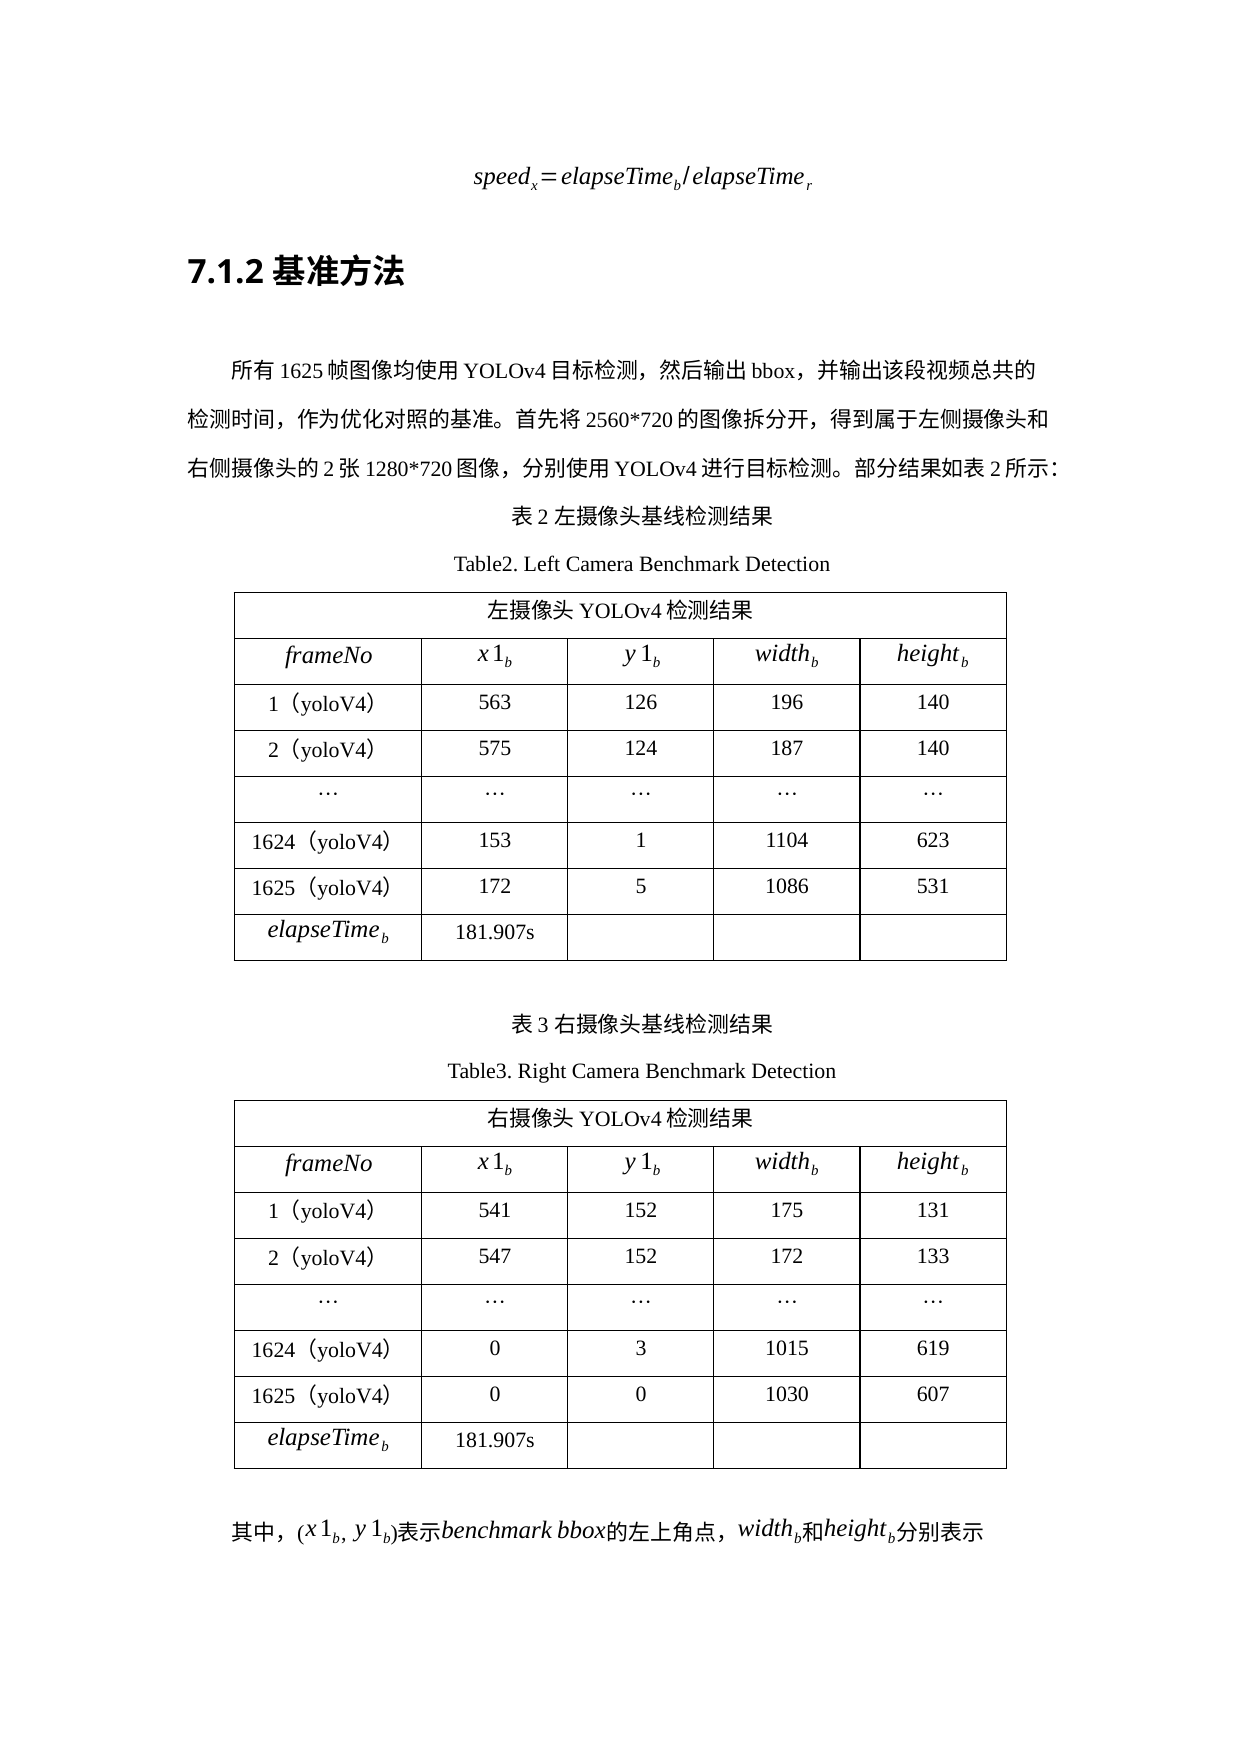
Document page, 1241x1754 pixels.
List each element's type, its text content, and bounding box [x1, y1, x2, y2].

table_cell [235, 1147, 421, 1192]
table_cell 175 [714, 1193, 859, 1238]
table_cell 187 [714, 731, 859, 776]
table_cell [568, 639, 713, 684]
table_cell 0 [422, 1331, 567, 1376]
table_cell ··· [568, 1285, 713, 1330]
table_cell 172 [714, 1239, 859, 1284]
table_cell 0 [422, 1377, 567, 1422]
table_cell [235, 639, 421, 684]
table_cell ··· [422, 1285, 567, 1330]
table_cell 1（yoloV4） [235, 685, 421, 730]
table_cell 5 [568, 869, 713, 914]
table_cell 563 [422, 685, 567, 730]
table_cell 196 [714, 685, 859, 730]
table_cell 181.907s [422, 1423, 567, 1468]
table_cell ··· [235, 777, 421, 822]
table_cell 1624（yoloV4） [235, 1331, 421, 1376]
table_cell 531 [861, 869, 1006, 914]
table_cell 153 [422, 823, 567, 868]
text Table3. Right Camera Benchmark Detection [187, 1055, 1053, 1087]
table_cell 140 [861, 685, 1006, 730]
table_cell 623 [861, 823, 1006, 868]
table_cell 1104 [714, 823, 859, 868]
table_cell 1625（yoloV4） [235, 869, 421, 914]
text 表2 左摄像头基线检测结果 [187, 498, 1053, 531]
table_header 左摄像头YOLOv4检测结果 [235, 593, 1006, 638]
table_cell ··· [714, 777, 859, 822]
table_cell [861, 639, 1006, 684]
table_cell ··· [568, 777, 713, 822]
text 表3 右摄像头基线检测结果 [187, 1006, 1053, 1039]
table_cell 2（yoloV4） [235, 731, 421, 776]
table_cell 172 [422, 869, 567, 914]
table_cell 140 [861, 731, 1006, 776]
subtitle 7.1.2 基准方法 [187, 236, 1053, 301]
table_cell 152 [568, 1193, 713, 1238]
table_cell 1 [568, 823, 713, 868]
table_header 右摄像头YOLOv4检测结果 [235, 1101, 1006, 1146]
table_cell 133 [861, 1239, 1006, 1284]
table_cell [235, 915, 421, 960]
table_cell [714, 915, 859, 960]
table_cell [861, 915, 1006, 960]
table_cell 1624（yoloV4） [235, 823, 421, 868]
table_cell 152 [568, 1239, 713, 1284]
table_cell 1（yoloV4） [235, 1193, 421, 1238]
text 所有1625帧图像均使用YOLOv4目标检测，然后输出bbox，并输出该段视频总共的检测时间，作为优化对照的基准。首先将2560*720的图像拆分开，得到属于左侧摄像头和右侧摄像头的2张1280*720图像，分别使用YOLOv4进行目标检测。部分结果如表2所示： [187, 353, 1053, 483]
table_cell 1030 [714, 1377, 859, 1422]
table_cell [714, 639, 859, 684]
table_cell [714, 1147, 859, 1192]
table_cell ··· [861, 1285, 1006, 1330]
table_cell 2（yoloV4） [235, 1239, 421, 1284]
table_cell 547 [422, 1239, 567, 1284]
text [187, 1514, 1053, 1547]
table_cell 181.907s [422, 915, 567, 960]
table_cell 1625（yoloV4） [235, 1377, 421, 1422]
table_cell 607 [861, 1377, 1006, 1422]
table_cell [422, 639, 567, 684]
table_cell ··· [861, 777, 1006, 822]
table_cell [568, 915, 713, 960]
table_cell 131 [861, 1193, 1006, 1238]
table_cell 124 [568, 731, 713, 776]
table_cell [235, 1423, 421, 1468]
table_cell 1086 [714, 869, 859, 914]
text Table2. Left Camera Benchmark Detection [187, 547, 1053, 579]
table_cell [861, 1423, 1006, 1468]
table_cell 3 [568, 1331, 713, 1376]
table_cell ··· [235, 1285, 421, 1330]
table_cell 541 [422, 1193, 567, 1238]
table_cell 0 [568, 1377, 713, 1422]
table_cell [568, 1423, 713, 1468]
table_cell [714, 1423, 859, 1468]
table_cell 126 [568, 685, 713, 730]
table_cell 619 [861, 1331, 1006, 1376]
table_cell ··· [714, 1285, 859, 1330]
table_cell ··· [422, 777, 567, 822]
table_cell [861, 1147, 1006, 1192]
table_cell 1015 [714, 1331, 859, 1376]
table_cell [568, 1147, 713, 1192]
table_cell [422, 1147, 567, 1192]
table_cell 575 [422, 731, 567, 776]
